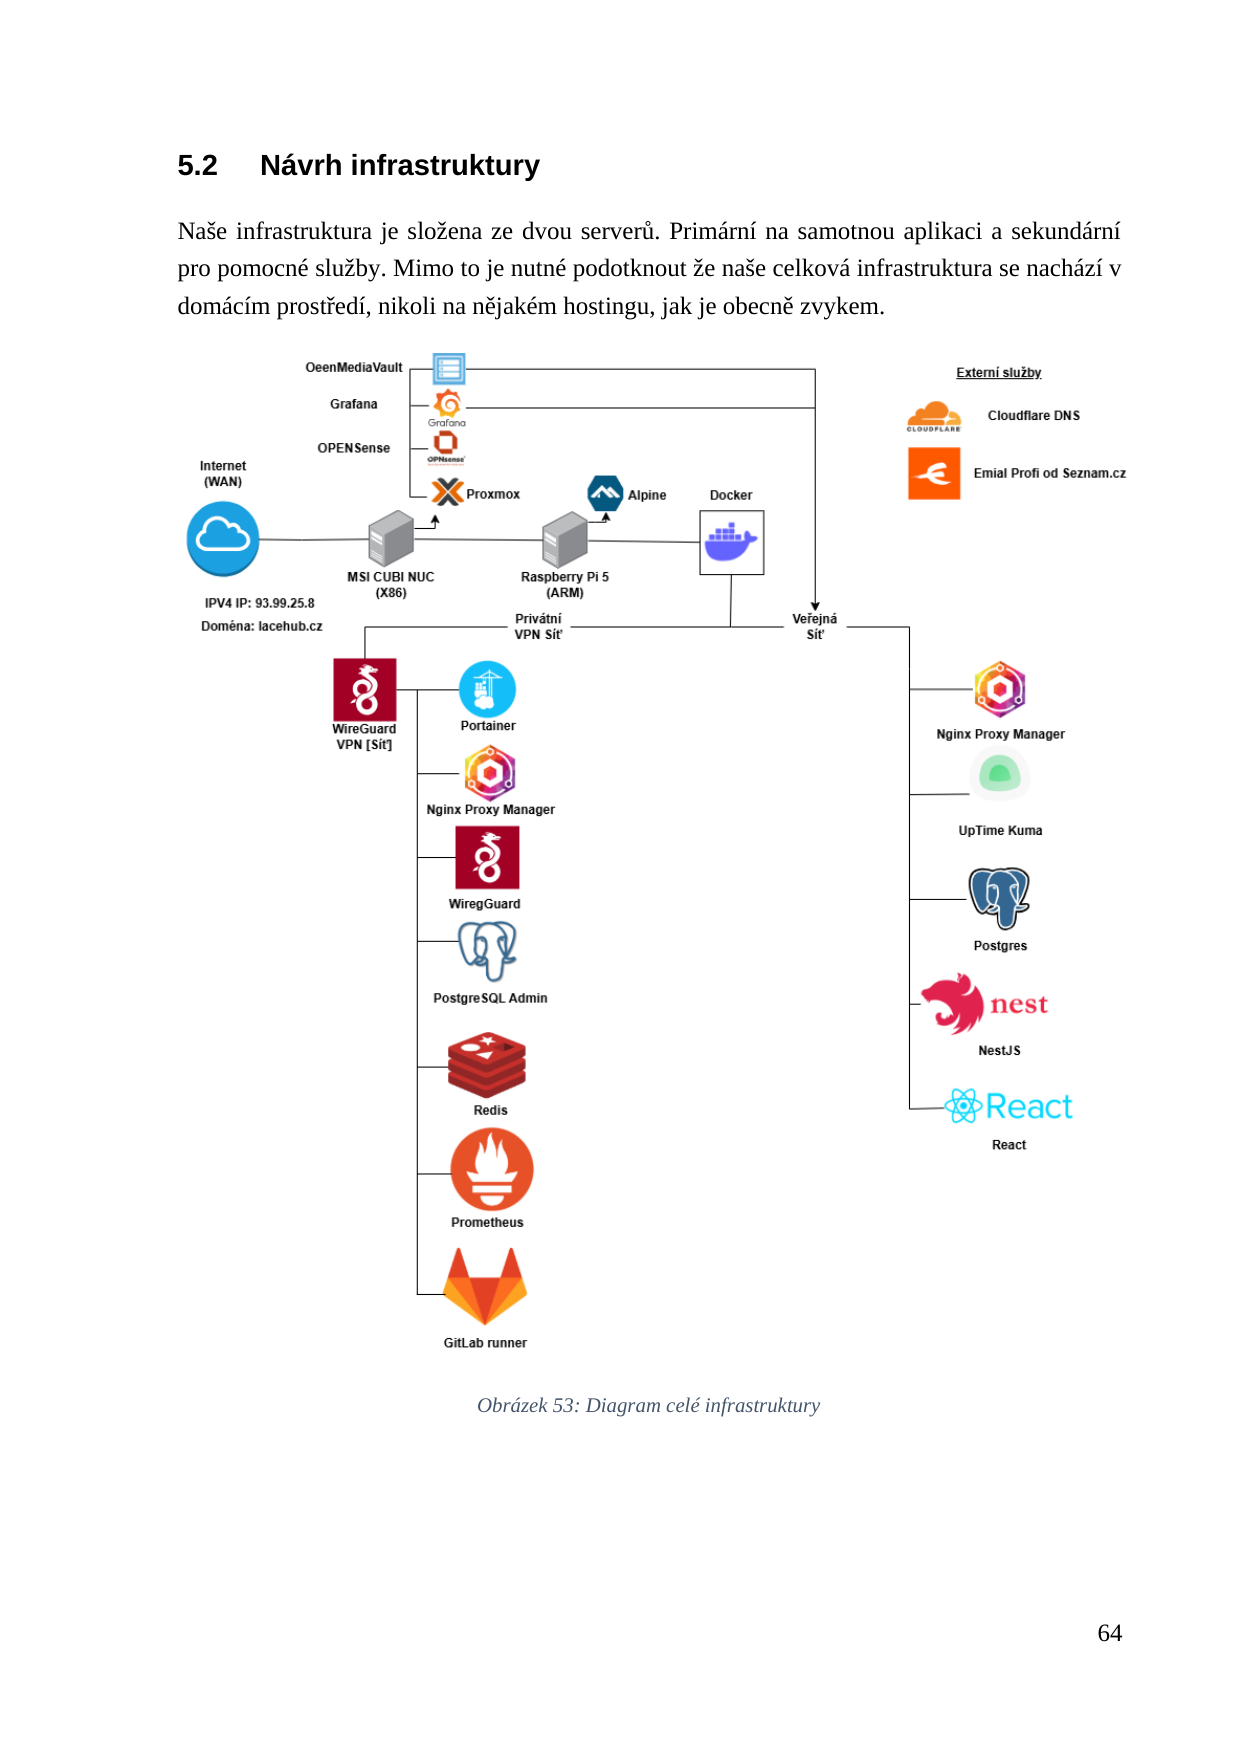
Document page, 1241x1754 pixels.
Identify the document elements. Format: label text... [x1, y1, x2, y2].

picture [177, 353, 1131, 1360]
text Naše infrastruktura je složena ze dvou serverů. Primární na samotnou aplikaci a sekundární pro pomocné služby. Mimo to je nutné podotknout že naše celková infrastruktura se nachází v domácím prostředí, nikoli na nějakém hostingu, jak je obecně zvykem. [177, 216, 1122, 319]
subtitle Návrh infrastruktury [177, 148, 1122, 181]
